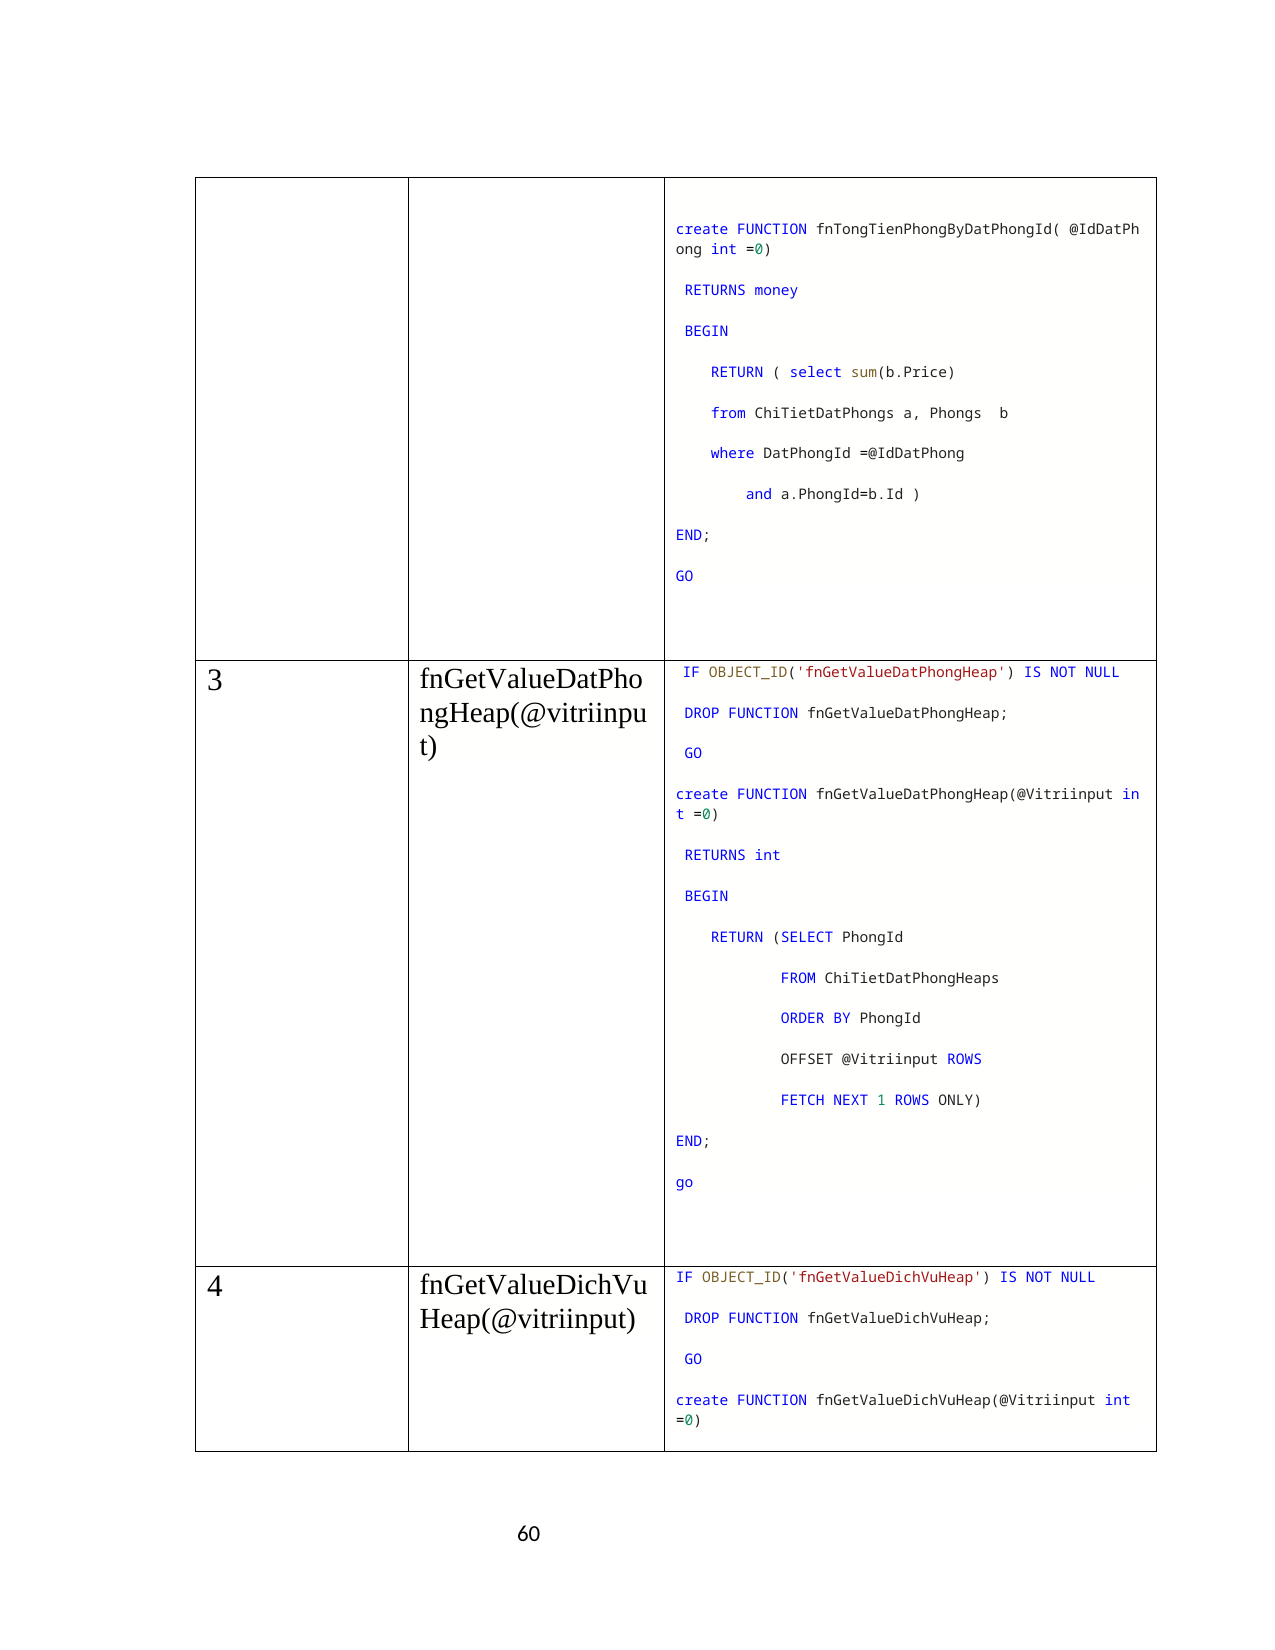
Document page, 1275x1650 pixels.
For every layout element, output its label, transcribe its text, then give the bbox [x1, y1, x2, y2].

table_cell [409, 178, 664, 660]
table_cell fnGetValueDatPhongHeap(@vitriinput) [409, 661, 664, 1266]
table_cell IF OBJECT_ID('fnGetValueDatPhongHeap') IS NOT NULL DROP FUNCTION fnGetValueDatPhongHeap; GO create FUNCTION fnGetValueDatPhongHeap(@Vitriinput int =0) RETURNS int BEGIN RETURN (SELECT PhongId FROM ChiTietDatPhongHeaps ORDER BY PhongId OFFSET @Vitriinput ROWS FETCH NEXT 1 ROWS ONLY) END; go [665, 661, 1156, 1266]
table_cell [665, 178, 1156, 660]
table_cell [409, 1267, 664, 1451]
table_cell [665, 1267, 1156, 1451]
table_cell 3 [196, 661, 408, 1266]
table_cell 2 [196, 178, 408, 660]
table_cell 4 [196, 1267, 408, 1451]
